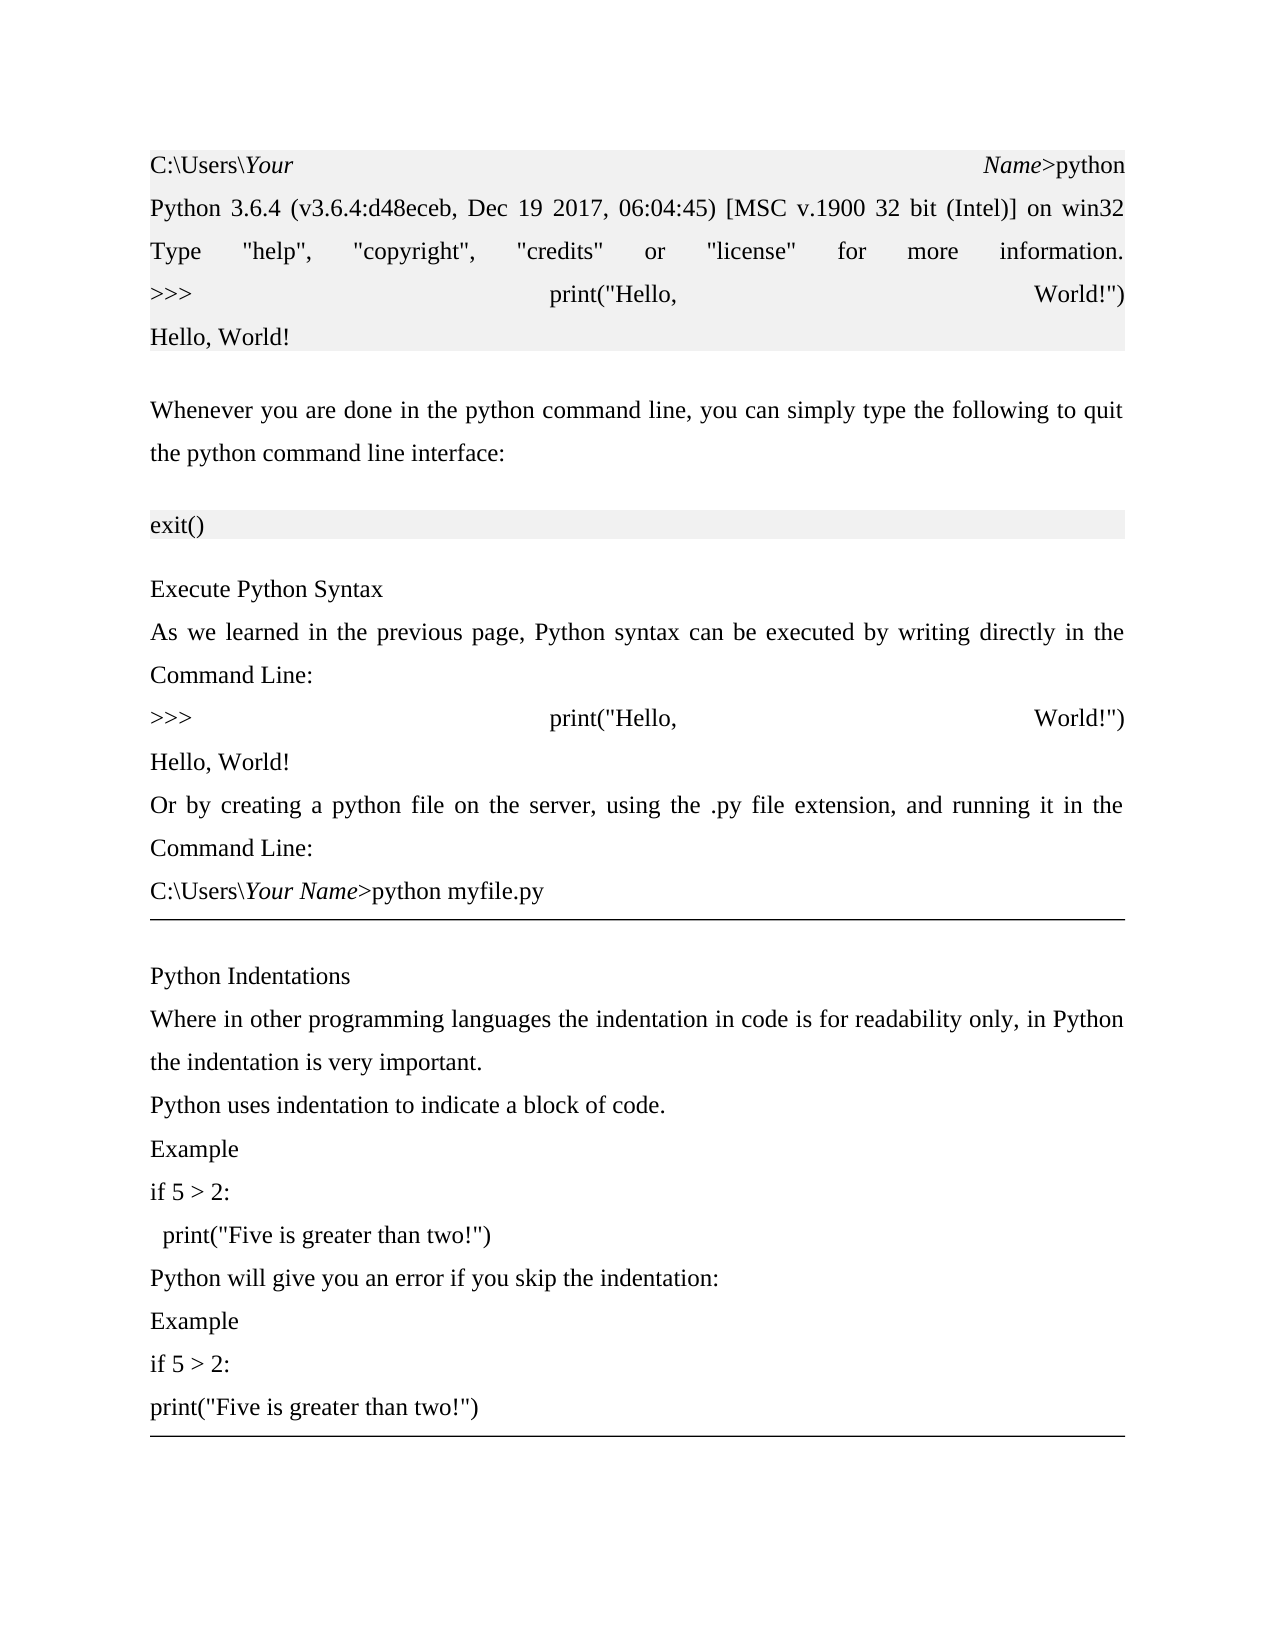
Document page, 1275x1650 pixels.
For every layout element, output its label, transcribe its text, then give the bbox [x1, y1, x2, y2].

text C:\Users\Your Name>python Python 3.6.4 (v3.6.4:d48eceb, Dec 19 2017, 06:04:45) [MSC v.1900 32 bit (Intel)] on win32 Type "help", "copyright", "credits" or "license" for more information. >>> print("Hello, World!") Hello, World! [150, 150, 1125, 351]
text C:\Users\Your Name>python myfile.py [150, 876, 1125, 905]
text Python will give you an error if you skip the indentation: [150, 1263, 1125, 1292]
text >>> print("Hello, World!") Hello, World! [150, 703, 1125, 775]
text Example [150, 1306, 1125, 1335]
text Python Indentations [150, 961, 1125, 990]
text Python uses indentation to indicate a block of code. [150, 1091, 1125, 1119]
text Where in other programming languages the indentation in code is for readability only, in Python the indentation is very important. [150, 1004, 1125, 1076]
text exit() [150, 510, 1125, 539]
text As we learned in the previous page, Python syntax can be executed by writing directly in the Command Line: [150, 617, 1125, 689]
text Whenever you are done in the python command line, you can simply type the following to quit the python command line interface: [150, 395, 1125, 467]
text Example [150, 1134, 1125, 1162]
text if 5 > 2: print("Five is greater than two!") [150, 1177, 1125, 1249]
text Or by creating a python file on the server, using the .py file extension, and running it in the Command Line: [150, 790, 1125, 862]
text if 5 > 2: print("Five is greater than two!") [150, 1349, 1125, 1421]
text Execute Python Syntax [150, 574, 1125, 603]
